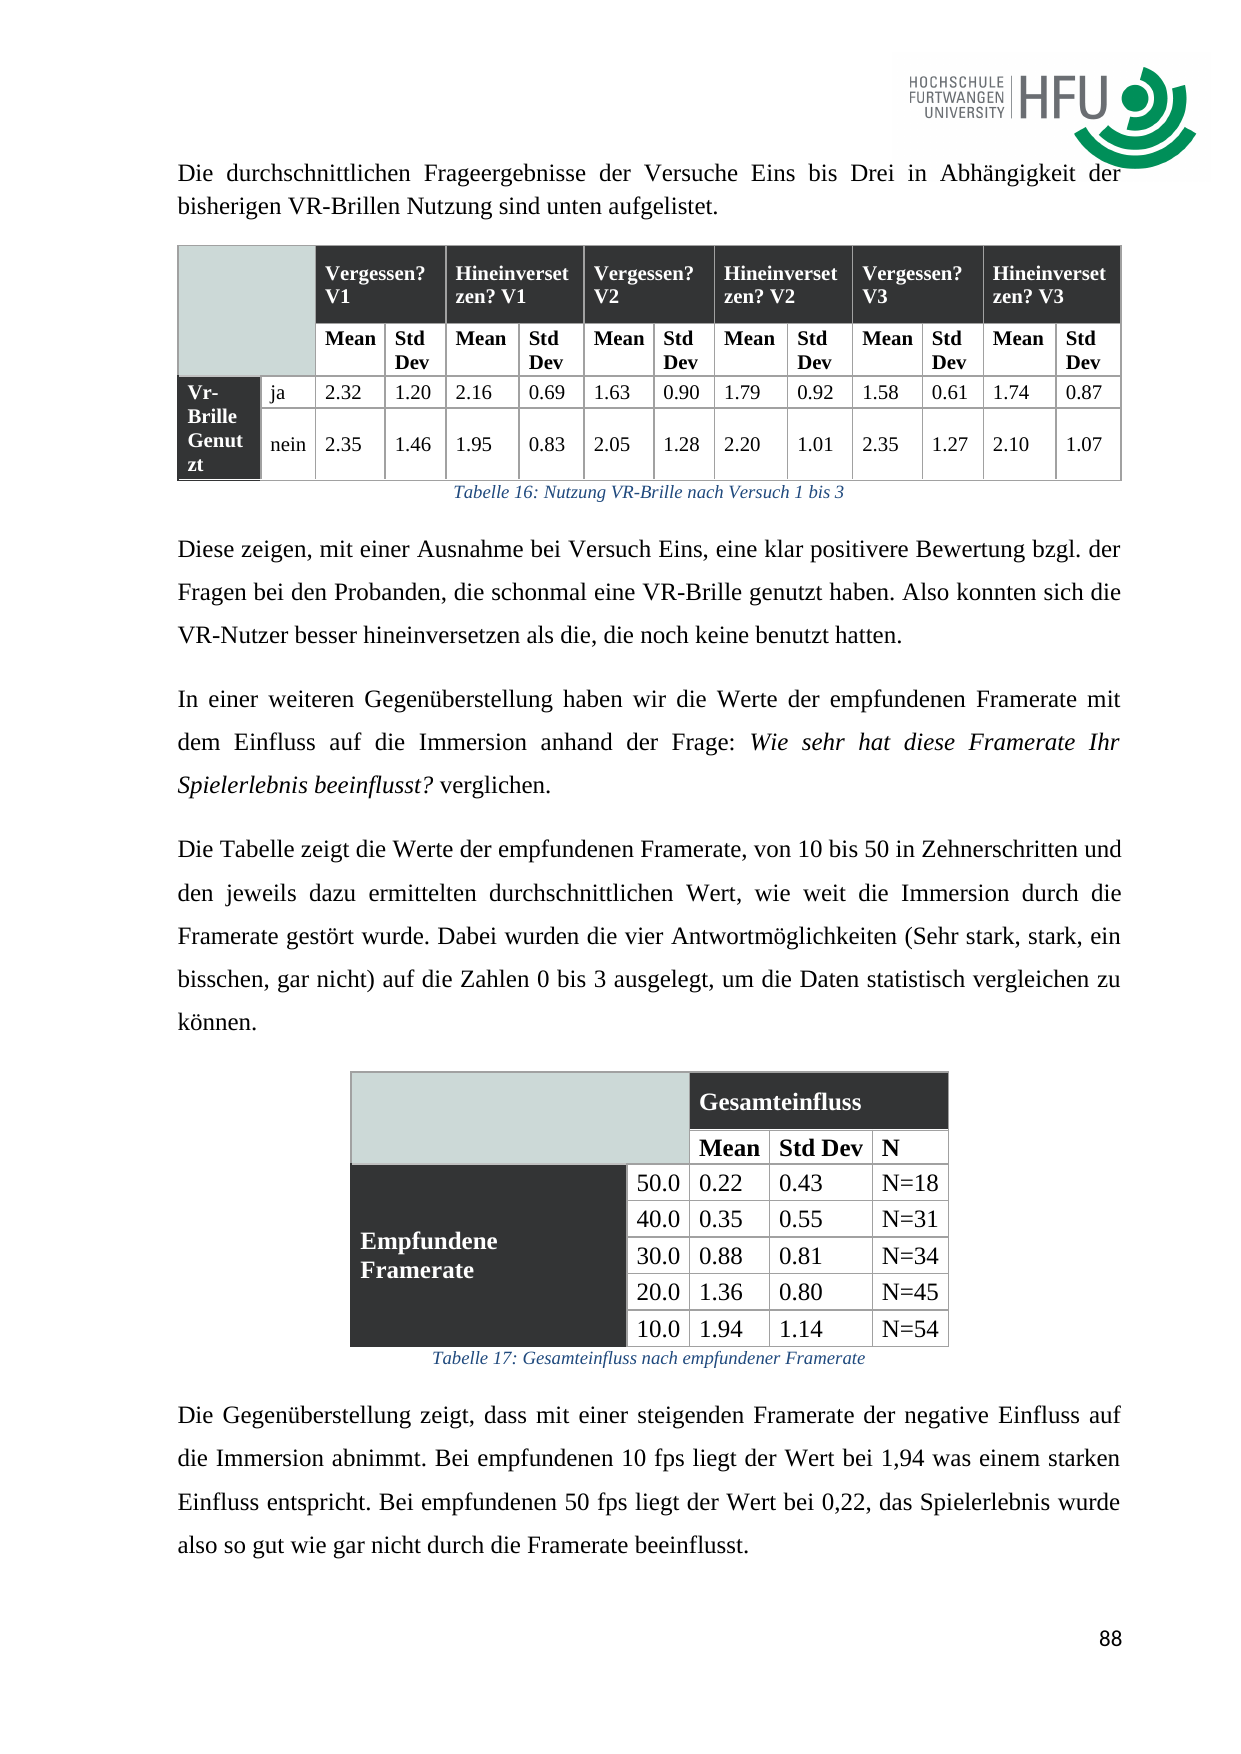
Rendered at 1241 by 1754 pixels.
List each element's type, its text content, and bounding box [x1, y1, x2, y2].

table_cell Mean [715, 324, 787, 375]
table_cell 2.05 [585, 409, 653, 479]
table_cell 0.90 [655, 377, 714, 407]
table_cell 0.80 [770, 1274, 872, 1309]
picture [891, 52, 1212, 182]
table_header Vergessen? V3 [853, 246, 983, 323]
table_cell 1.07 [1057, 409, 1120, 479]
table_cell 1.01 [788, 409, 852, 479]
table_cell ja [262, 377, 315, 407]
table_cell Mean [316, 324, 384, 375]
table_cell Std Dev [1057, 324, 1120, 375]
table_cell 1.95 [447, 409, 518, 479]
table_cell 10.0 [628, 1311, 689, 1346]
table_cell 0.88 [690, 1238, 769, 1273]
table_cell N [873, 1131, 948, 1163]
table_header Vergessen? V2 [585, 246, 714, 323]
table_header Gesamteinfluss [690, 1073, 948, 1129]
table_cell 0.43 [770, 1165, 872, 1199]
table_cell 0.35 [690, 1201, 769, 1236]
table_header Hineinversetzen? V3 [984, 246, 1120, 323]
table_header Hineinversetzen? V1 [447, 246, 583, 323]
table_cell 1.79 [715, 377, 787, 407]
table_cell 2.32 [316, 377, 384, 407]
table_cell Mean [585, 324, 653, 375]
table_cell 50.0 [628, 1165, 689, 1199]
table_cell 2.10 [984, 409, 1055, 479]
table_cell 30.0 [628, 1238, 689, 1273]
table_cell 0.61 [923, 377, 983, 407]
table_cell 0.92 [788, 377, 852, 407]
table_cell 2.20 [715, 409, 787, 479]
table_cell 2.35 [316, 409, 384, 479]
table_cell N=18 [873, 1165, 948, 1199]
table_cell 1.27 [923, 409, 983, 479]
table_cell Vr-BrilleGenutzt [179, 377, 260, 479]
table_header [352, 1073, 689, 1163]
table_cell 1.20 [386, 377, 445, 407]
table_cell 2.35 [853, 409, 922, 479]
table_cell 40.0 [628, 1201, 689, 1236]
table_cell Mean [853, 324, 922, 375]
table_cell 1.14 [770, 1311, 872, 1346]
text Die Gegenüberstellung zeigt, dass mit einer steigenden Framerate der negative Einfluss auf die Immersion abnimmt. Bei empfundenen 10 fps liegt der Wert bei 1,94 was einem starken Einfluss entspricht. Bei empfundenen 50 fps liegt der Wert bei 0,22, das Spielerlebnis wurde also so gut wie gar nicht durch die Framerate beeinflusst. [177, 1400, 1122, 1558]
table_cell N=45 [873, 1274, 948, 1309]
table_cell 0.22 [690, 1165, 769, 1199]
table_cell Std Dev [386, 324, 445, 375]
table_header Hineinversetzen? V2 [715, 246, 852, 323]
table_cell 1.74 [984, 377, 1055, 407]
table_cell Std Dev [770, 1131, 872, 1163]
table_header [179, 246, 315, 375]
table_cell Std Dev [520, 324, 583, 375]
table_cell 1.28 [655, 409, 714, 479]
table_cell 1.46 [386, 409, 445, 479]
text Diese zeigen, mit einer Ausnahme bei Versuch Eins, eine klar positivere Bewertung bzgl. der Fragen bei den Probanden, die schonmal eine VR-Brille genutzt haben. Also konnten sich die VR-Nutzer besser hineinversetzen als die, die noch keine benutzt hatten. [177, 534, 1122, 649]
table_cell 1.94 [690, 1311, 769, 1346]
table_cell Mean [447, 324, 518, 375]
table_cell 1.58 [853, 377, 922, 407]
table_cell 0.87 [1057, 377, 1120, 407]
text Tabelle 17: Gesamteinfluss nach empfundener Framerate [177, 1347, 1122, 1369]
text Tabelle 16: Nutzung VR-Brille nach Versuch 1 bis 3 [177, 481, 1122, 503]
table_header Vergessen? V1 [316, 246, 445, 323]
table_cell N=54 [873, 1311, 948, 1346]
table_cell 2.16 [447, 377, 518, 407]
table_cell 0.83 [520, 409, 583, 479]
table_cell Empfundene Framerate [352, 1165, 626, 1346]
table_cell Std Dev [923, 324, 983, 375]
table_cell N=31 [873, 1201, 948, 1236]
table_cell Std Dev [788, 324, 852, 375]
text In einer weiteren Gegenüberstellung haben wir die Werte der empfundenen Framerate mit dem Einfluss auf die Immersion anhand der Frage: Wie sehr hat diese Framerate Ihr Spielerlebnis beeinflusst? verglichen. [177, 684, 1122, 799]
table_cell 1.36 [690, 1274, 769, 1309]
table_cell Mean [984, 324, 1055, 375]
table_cell N=34 [873, 1238, 948, 1273]
table_cell 20.0 [628, 1274, 689, 1309]
table_cell Std Dev [655, 324, 714, 375]
table_cell Mean [690, 1131, 769, 1163]
table_cell 0.81 [770, 1238, 872, 1273]
text Die durchschnittlichen Frageergebnisse der Versuche Eins bis Drei in Abhängigkeit der bisherigen VR-Brillen Nutzung sind unten aufgelistet. [177, 158, 1122, 220]
table_cell 0.69 [520, 377, 583, 407]
text Die Tabelle zeigt die Werte der empfundenen Framerate, von 10 bis 50 in Zehnerschritten und den jeweils dazu ermittelten durchschnittlichen Wert, wie weit die Immersion durch die Framerate gestört wurde. Dabei wurden die vier Antwortmöglichkeiten (Sehr stark, stark, ein bisschen, gar nicht) auf die Zahlen 0 bis 3 ausgelegt, um die Daten statistisch vergleichen zu können. [177, 834, 1122, 1036]
table_cell 1.63 [585, 377, 653, 407]
table_cell 0.55 [770, 1201, 872, 1236]
table_cell nein [262, 409, 315, 479]
